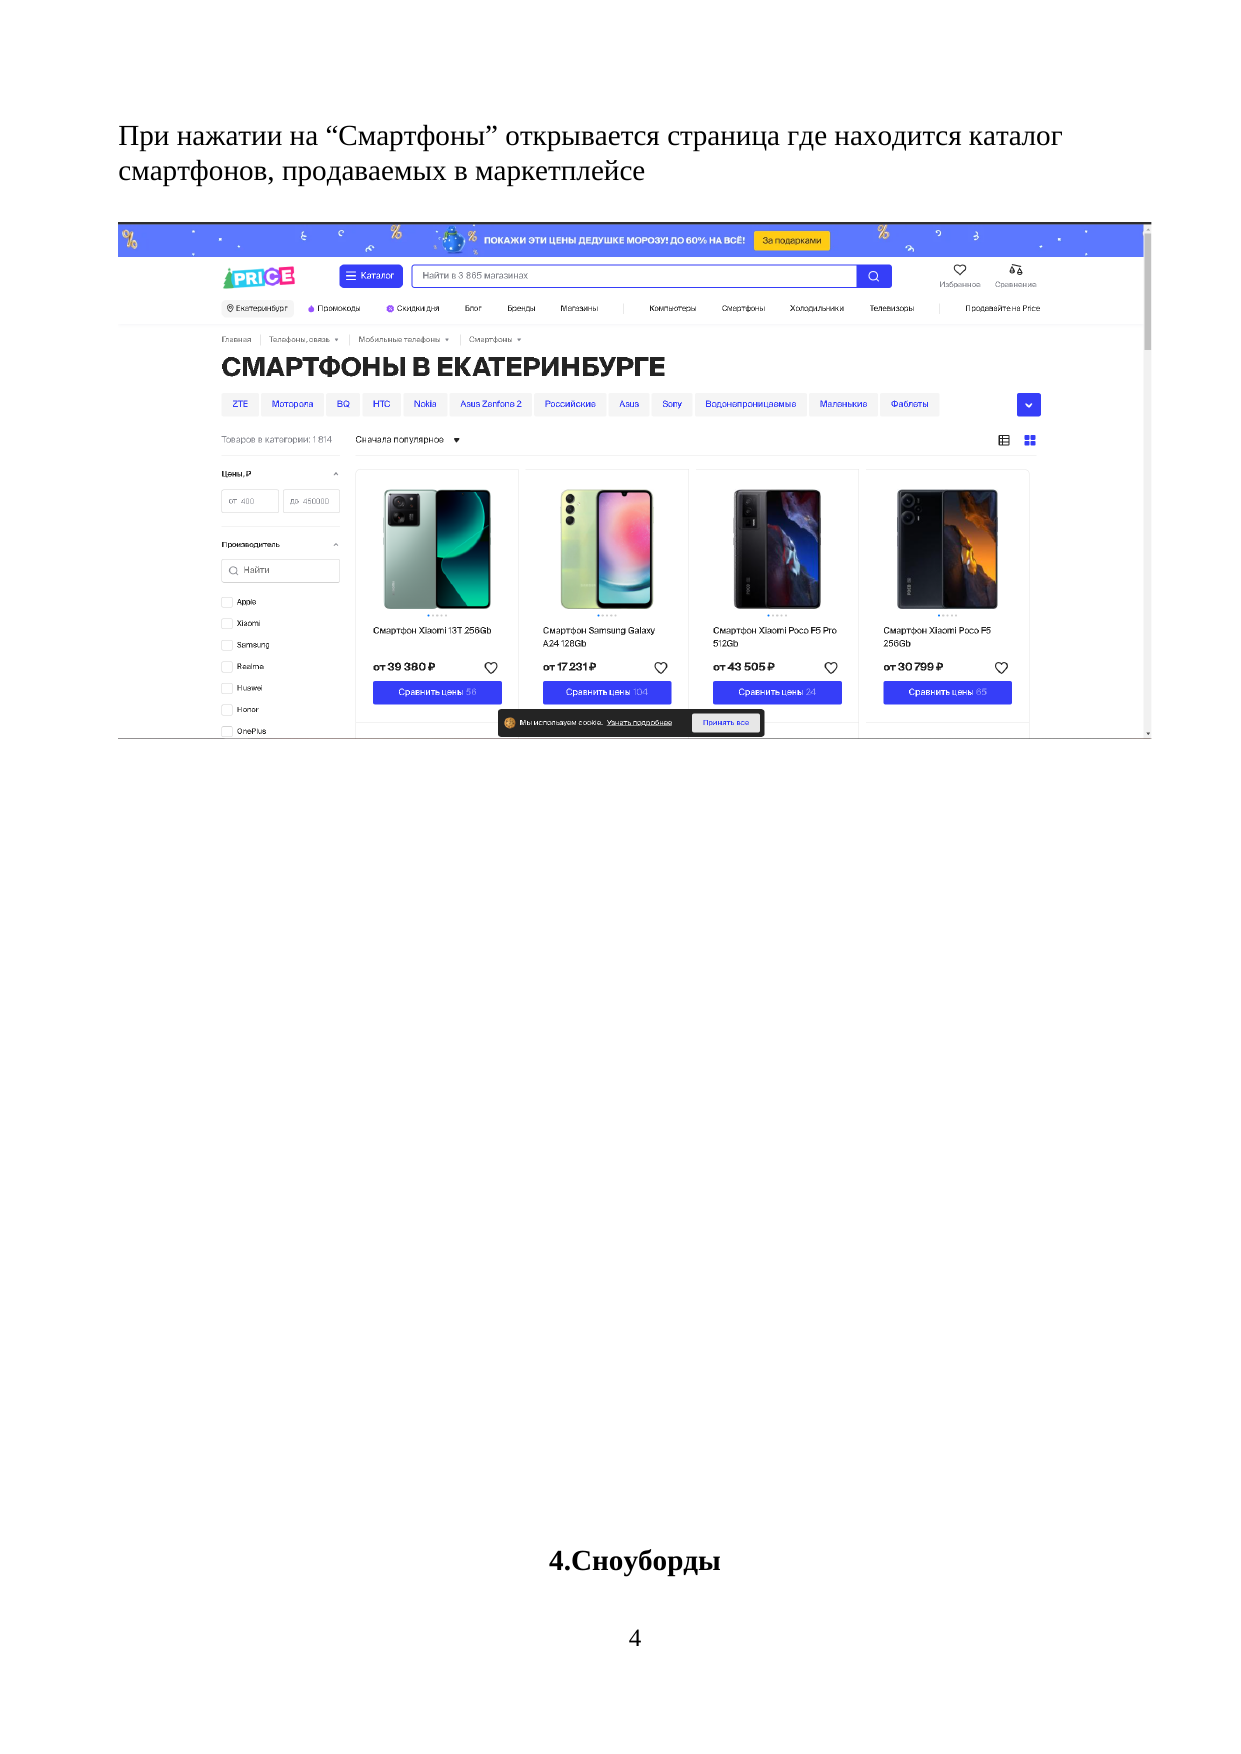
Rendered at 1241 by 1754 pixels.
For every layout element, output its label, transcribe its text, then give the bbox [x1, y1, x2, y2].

text При нажатии на “Смартфоны” открывается страница где находится каталог смартфонов, продаваемых в маркетплейсе [118, 118, 1152, 186]
picture [118, 222, 1152, 739]
text 4.Сноуборды [118, 1543, 1152, 1576]
